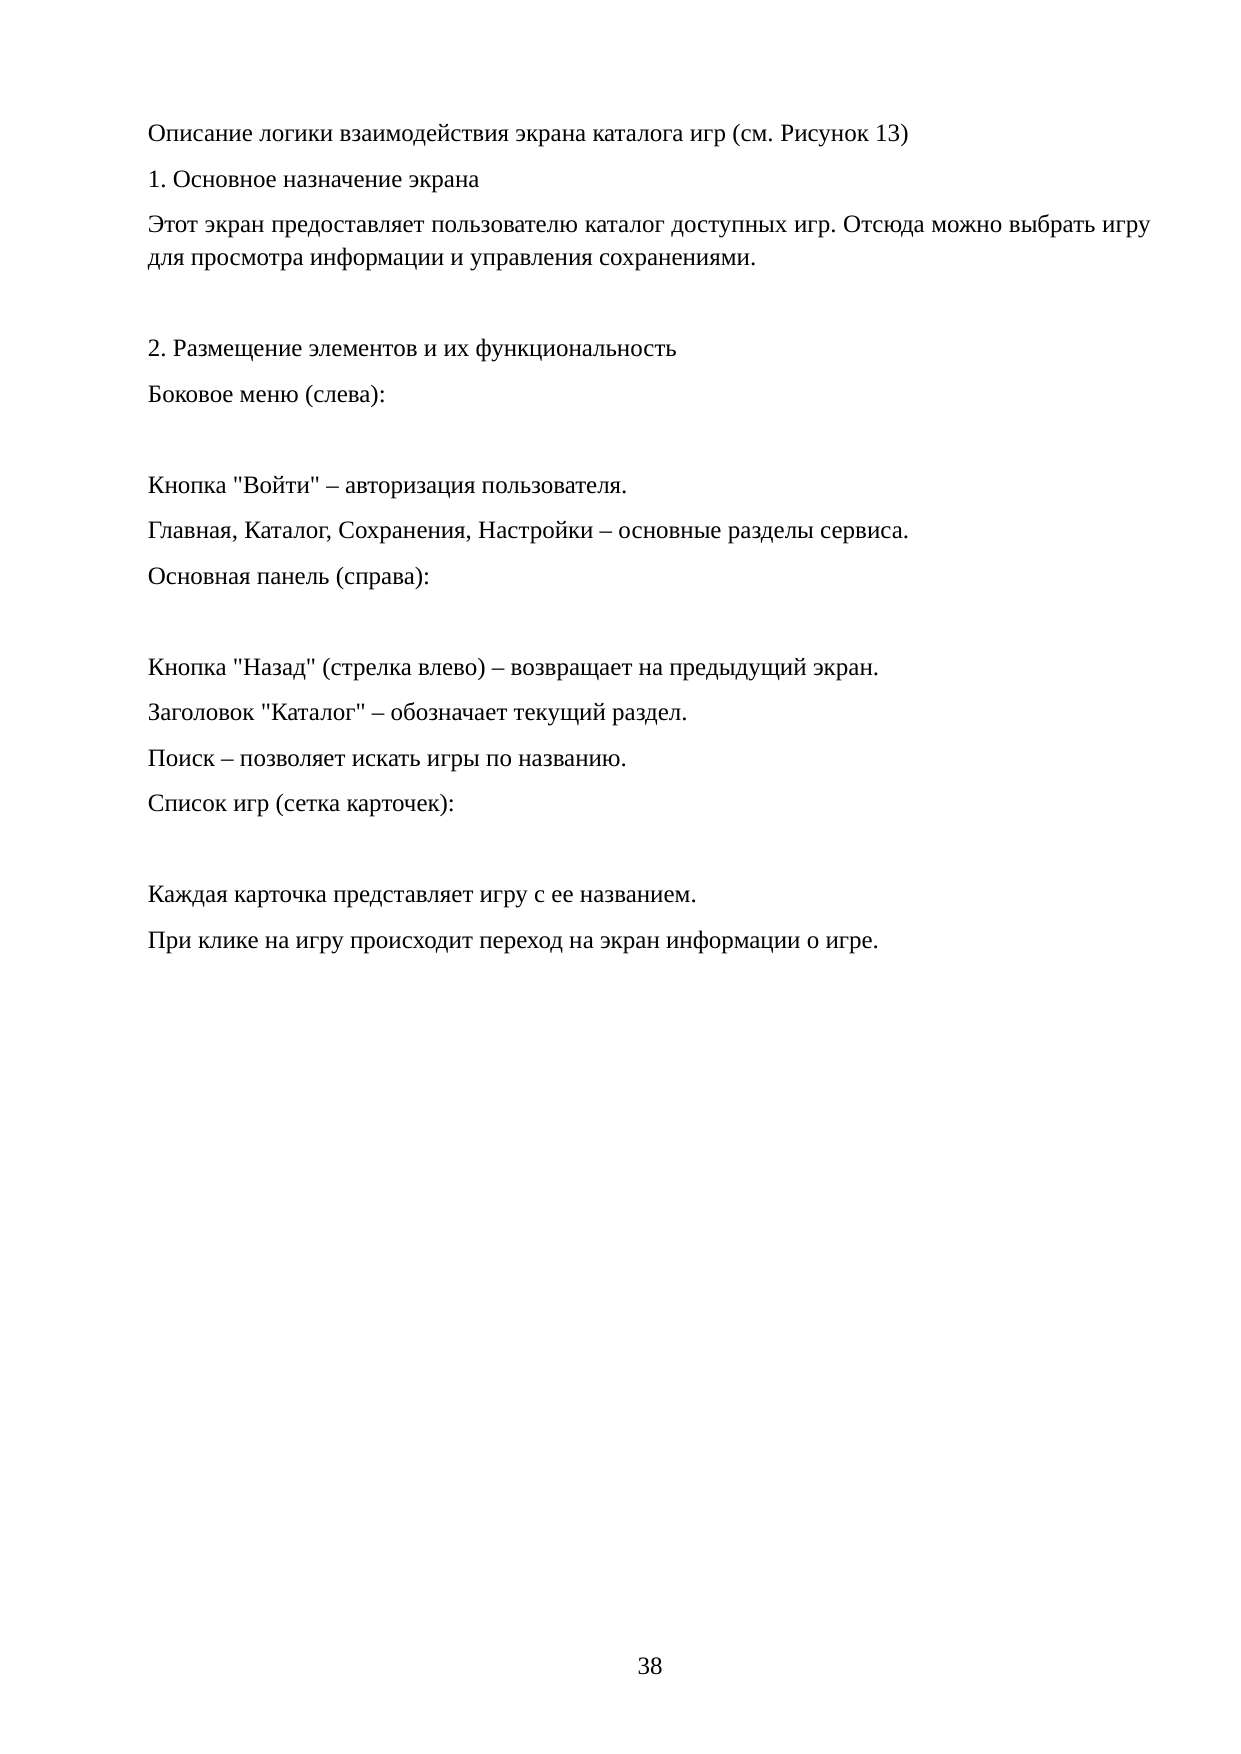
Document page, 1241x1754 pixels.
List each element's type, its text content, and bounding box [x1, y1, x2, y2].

text Этот экран предоставляет пользователю каталог доступных игр. Отсюда можно выбрать игру для просмотра информации и управления сохранениями. [148, 209, 1152, 271]
text 1. Основное назначение экрана [148, 164, 1152, 192]
text Кнопка "Войти" – авторизация пользователя. [148, 470, 1152, 498]
text Каждая карточка представляет игру с ее названием. [148, 879, 1152, 908]
text 2. Размещение элементов и их функциональность [148, 333, 1152, 362]
text Главная, Каталог, Сохранения, Настройки – основные разделы сервиса. [148, 515, 1152, 544]
text Кнопка "Назад" (стрелка влево) – возвращает на предыдущий экран. [148, 652, 1152, 681]
text Описание логики взаимодействия экрана каталога игр (см. Рисунок 13) [148, 118, 1152, 147]
text Боковое меню (слева): [148, 379, 1152, 407]
text Список игр (сетка карточек): [148, 788, 1152, 817]
text При клике на игру происходит переход на экран информации о игре. [148, 925, 1152, 954]
text Заголовок "Каталог" – обозначает текущий раздел. [148, 697, 1152, 726]
text Поиск – позволяет искать игры по названию. [148, 743, 1152, 772]
text Основная панель (справа): [148, 561, 1152, 589]
